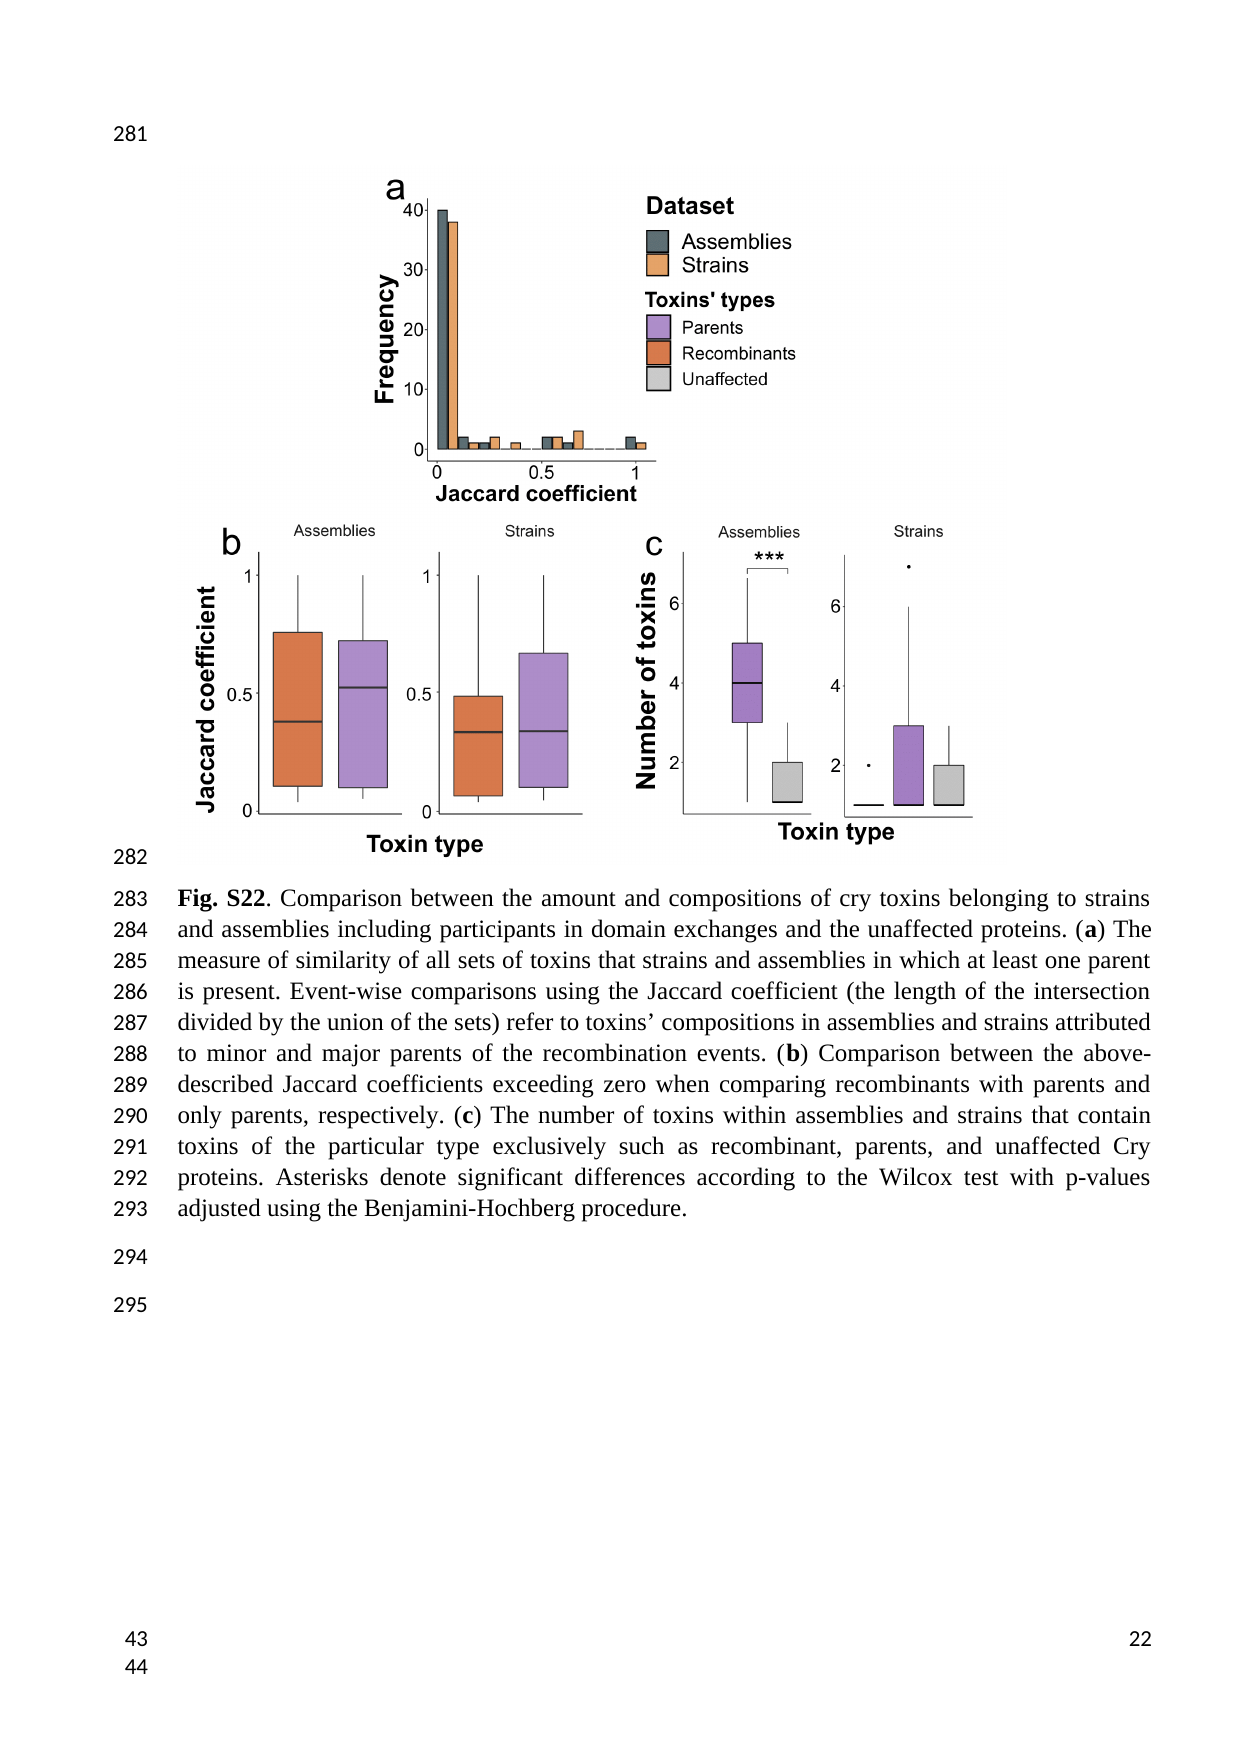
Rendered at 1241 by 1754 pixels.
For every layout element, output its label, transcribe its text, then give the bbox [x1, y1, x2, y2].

picture [177, 165, 1007, 865]
text Fig. S22. Comparison between the amount and compositions of cry toxins belonging to strains and assemblies including participants in domain exchanges and the unaffected proteins. (a) The measure of similarity of all sets of toxins that strains and assemblies in which at least one parent is present. Event-wise comparisons using the Jaccard coefficient (the length of the intersection divided by the union of the sets) refer to toxins’ compositions in assemblies and strains attributed to minor and major parents of the recombination events. (b) Comparison between the above-described Jaccard coefficients exceeding zero when comparing recombinants with parents and only parents, respectively. (c) The number of toxins within assemblies and strains that contain toxins of the particular type exclusively such as recombinant, parents, and unaffected Cry proteins. Asterisks denote significant differences according to the Wilcox test with p-values adjusted using the Benjamini-Hochberg procedure. [177, 883, 1152, 1222]
